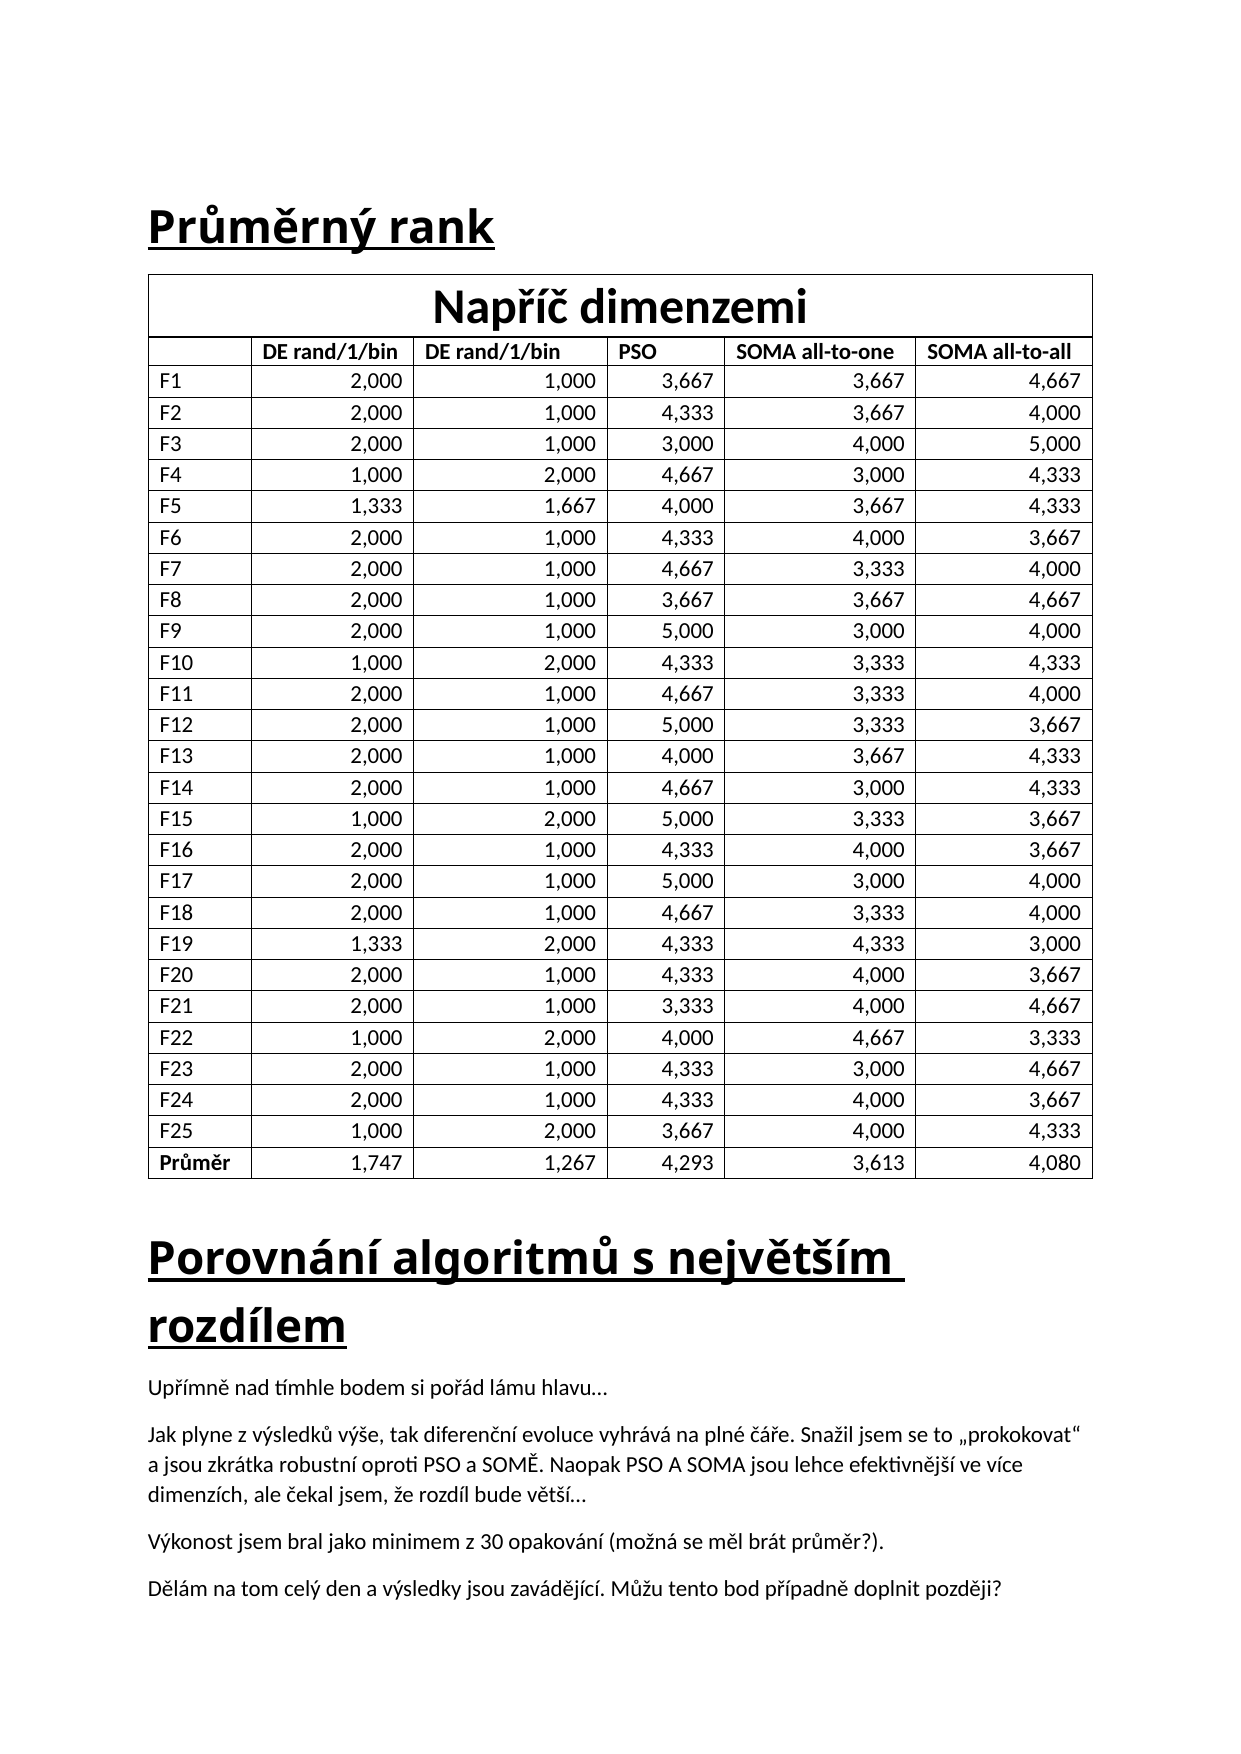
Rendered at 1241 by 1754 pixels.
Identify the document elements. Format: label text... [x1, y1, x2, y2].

table_cell 4,667 [608, 460, 724, 490]
table_cell [149, 338, 251, 365]
table_cell 2,000 [252, 523, 413, 553]
table_cell F2 [149, 398, 251, 428]
table_cell 3,333 [725, 679, 915, 709]
table_cell 2,000 [252, 1085, 413, 1115]
table_cell 1,000 [414, 866, 607, 897]
table_cell F14 [149, 773, 251, 803]
table_cell SOMA all-to-all [916, 338, 1092, 365]
table_cell 1,333 [252, 491, 413, 522]
table_cell 2,000 [252, 991, 413, 1022]
table_cell 4,333 [916, 1116, 1092, 1147]
table_cell 2,000 [252, 554, 413, 584]
table_cell 1,000 [414, 554, 607, 584]
subtitle Průměrný rank [148, 194, 1093, 257]
table_cell 1,267 [414, 1148, 607, 1178]
table_cell 4,000 [916, 554, 1092, 584]
table_cell 2,000 [252, 898, 413, 928]
table_cell F7 [149, 554, 251, 584]
table_cell 4,667 [916, 991, 1092, 1022]
table_cell 4,000 [725, 835, 915, 865]
table_cell 1,000 [414, 991, 607, 1022]
table_cell F17 [149, 866, 251, 897]
table_cell 1,000 [414, 898, 607, 928]
table_cell 4,667 [916, 585, 1092, 615]
table_cell 5,000 [608, 804, 724, 834]
table_cell 1,333 [252, 929, 413, 959]
table_cell F23 [149, 1054, 251, 1084]
text Výkonost jsem bral jako minimem z 30 opakování (možná se měl brát průměr?). [148, 1527, 1093, 1555]
table_cell 1,000 [414, 960, 607, 990]
table_cell 4,000 [916, 898, 1092, 928]
table_cell 4,667 [608, 898, 724, 928]
table_cell 4,000 [916, 616, 1092, 647]
table_cell 2,000 [252, 773, 413, 803]
table_cell 4,333 [916, 773, 1092, 803]
table_cell DE rand/1/bin [414, 338, 607, 365]
table_cell 1,000 [414, 835, 607, 865]
table_cell 3,667 [608, 366, 724, 397]
table_cell 1,000 [252, 648, 413, 678]
table_cell 4,000 [608, 491, 724, 522]
table_cell 4,000 [725, 429, 915, 459]
table_cell 2,000 [414, 1116, 607, 1147]
table_cell 3,333 [725, 898, 915, 928]
table_cell 4,333 [725, 929, 915, 959]
table_cell 4,000 [725, 523, 915, 553]
table_cell 2,000 [414, 1023, 607, 1053]
table_cell 1,000 [414, 429, 607, 459]
table_cell F24 [149, 1085, 251, 1115]
table_cell 4,293 [608, 1148, 724, 1178]
table_cell 3,000 [725, 616, 915, 647]
table_cell F16 [149, 835, 251, 865]
table_cell 4,333 [916, 491, 1092, 522]
table_cell 1,000 [252, 804, 413, 834]
table_cell 3,333 [916, 1023, 1092, 1053]
table_cell 2,000 [252, 679, 413, 709]
table_cell 1,000 [414, 773, 607, 803]
table_cell 1,000 [414, 366, 607, 397]
table_cell 3,333 [725, 648, 915, 678]
table_cell 4,000 [725, 1116, 915, 1147]
table_cell 2,000 [414, 929, 607, 959]
table_cell 3,000 [725, 866, 915, 897]
table_cell 1,000 [252, 1116, 413, 1147]
table_cell 4,333 [608, 523, 724, 553]
table_cell 3,667 [608, 585, 724, 615]
table_cell 2,000 [252, 429, 413, 459]
table_cell F22 [149, 1023, 251, 1053]
table_cell F19 [149, 929, 251, 959]
table_cell 3,333 [608, 991, 724, 1022]
table_header Napříč dimenzemi [149, 275, 1092, 336]
table_cell 4,667 [608, 554, 724, 584]
table_cell 3,667 [725, 585, 915, 615]
table_cell 1,000 [414, 741, 607, 772]
table_cell 1,667 [414, 491, 607, 522]
table_cell F6 [149, 523, 251, 553]
table_cell 5,000 [916, 429, 1092, 459]
table_cell 1,000 [414, 616, 607, 647]
table_cell 1,000 [414, 679, 607, 709]
table_cell F20 [149, 960, 251, 990]
table_cell F3 [149, 429, 251, 459]
table_cell 1,000 [252, 460, 413, 490]
table_cell 3,667 [916, 1085, 1092, 1115]
table_cell 4,667 [725, 1023, 915, 1053]
table_cell 3,667 [725, 491, 915, 522]
table_cell 4,333 [608, 960, 724, 990]
table_cell F9 [149, 616, 251, 647]
text Upřímně nad tímhle bodem si pořád lámu hlavu… [148, 1373, 1093, 1401]
table_cell 4,333 [608, 1054, 724, 1084]
table_cell 2,000 [252, 866, 413, 897]
table_cell 1,000 [414, 1054, 607, 1084]
table_cell 4,333 [608, 835, 724, 865]
table_cell 2,000 [252, 960, 413, 990]
table_cell 4,333 [916, 741, 1092, 772]
table_cell 3,000 [725, 773, 915, 803]
table_cell 3,667 [916, 960, 1092, 990]
table_cell 1,000 [414, 523, 607, 553]
table_cell 2,000 [252, 1054, 413, 1084]
table_cell 4,333 [608, 929, 724, 959]
table_cell Průměr [149, 1148, 251, 1178]
table_cell 3,667 [725, 366, 915, 397]
table_cell F21 [149, 991, 251, 1022]
table_cell 4,333 [916, 648, 1092, 678]
table_cell 4,333 [916, 460, 1092, 490]
table_cell 4,000 [916, 679, 1092, 709]
table_cell F25 [149, 1116, 251, 1147]
table_cell 3,333 [725, 710, 915, 740]
table_cell 2,000 [252, 366, 413, 397]
table_cell 4,000 [608, 741, 724, 772]
text Jak plyne z výsledků výše, tak diferenční evoluce vyhrává na plné čáře. Snažil jsem se to „prokokovat“ a jsou zkrátka robustní oproti PSO a SOMĚ. Naopak PSO A SOMA jsou lehce efektivnější ve více dimenzích, ale čekal jsem, že rozdíl bude větší… [148, 1420, 1093, 1508]
table_cell 3,333 [725, 554, 915, 584]
table_cell F10 [149, 648, 251, 678]
table_cell 3,667 [916, 710, 1092, 740]
table_cell 3,667 [916, 804, 1092, 834]
table_cell 4,080 [916, 1148, 1092, 1178]
table_cell 4,000 [608, 1023, 724, 1053]
table_cell 1,000 [414, 1085, 607, 1115]
table_cell F5 [149, 491, 251, 522]
table_cell 3,000 [725, 460, 915, 490]
table_cell 4,000 [725, 991, 915, 1022]
table_cell 4,667 [916, 366, 1092, 397]
table_cell 5,000 [608, 616, 724, 647]
table_cell F4 [149, 460, 251, 490]
table_cell 1,000 [414, 398, 607, 428]
table_cell 3,667 [725, 398, 915, 428]
table_cell 3,613 [725, 1148, 915, 1178]
table_cell 3,000 [916, 929, 1092, 959]
table_cell 2,000 [252, 741, 413, 772]
table_cell F13 [149, 741, 251, 772]
table_cell F8 [149, 585, 251, 615]
table_cell 2,000 [252, 585, 413, 615]
table_cell 4,667 [608, 679, 724, 709]
table_cell 4,333 [608, 398, 724, 428]
table_cell 4,333 [608, 1085, 724, 1115]
table_cell 2,000 [252, 398, 413, 428]
table_cell F15 [149, 804, 251, 834]
table_cell 4,000 [916, 398, 1092, 428]
table_cell 2,000 [252, 710, 413, 740]
table_cell 4,333 [608, 648, 724, 678]
table_cell 4,667 [608, 773, 724, 803]
table_cell DE rand/1/bin [252, 338, 413, 365]
table_cell 3,333 [725, 804, 915, 834]
table_cell 2,000 [252, 835, 413, 865]
text Dělám na tom celý den a výsledky jsou zavádějící. Můžu tento bod případně doplnit později? [148, 1574, 1093, 1602]
table_cell 3,000 [725, 1054, 915, 1084]
table_cell F1 [149, 366, 251, 397]
table_cell F11 [149, 679, 251, 709]
table_cell F18 [149, 898, 251, 928]
table_cell 3,667 [725, 741, 915, 772]
table_cell 1,747 [252, 1148, 413, 1178]
table_cell 5,000 [608, 866, 724, 897]
table_cell 3,000 [608, 429, 724, 459]
table_cell 1,000 [414, 585, 607, 615]
subtitle Porovnání algoritmů s největším rozdílem [148, 1226, 1093, 1356]
table_cell 2,000 [414, 804, 607, 834]
table_cell 4,000 [725, 960, 915, 990]
table_cell 1,000 [252, 1023, 413, 1053]
table_cell 3,667 [608, 1116, 724, 1147]
table_cell F12 [149, 710, 251, 740]
table_cell 2,000 [252, 616, 413, 647]
table_cell 3,667 [916, 835, 1092, 865]
table_cell 1,000 [414, 710, 607, 740]
table_cell 4,667 [916, 1054, 1092, 1084]
table_cell 5,000 [608, 710, 724, 740]
table_cell 4,000 [916, 866, 1092, 897]
table_cell SOMA all-to-one [725, 338, 915, 365]
table_cell 2,000 [414, 460, 607, 490]
table_cell 2,000 [414, 648, 607, 678]
table_cell PSO [608, 338, 724, 365]
table_cell 3,667 [916, 523, 1092, 553]
table_cell 4,000 [725, 1085, 915, 1115]
